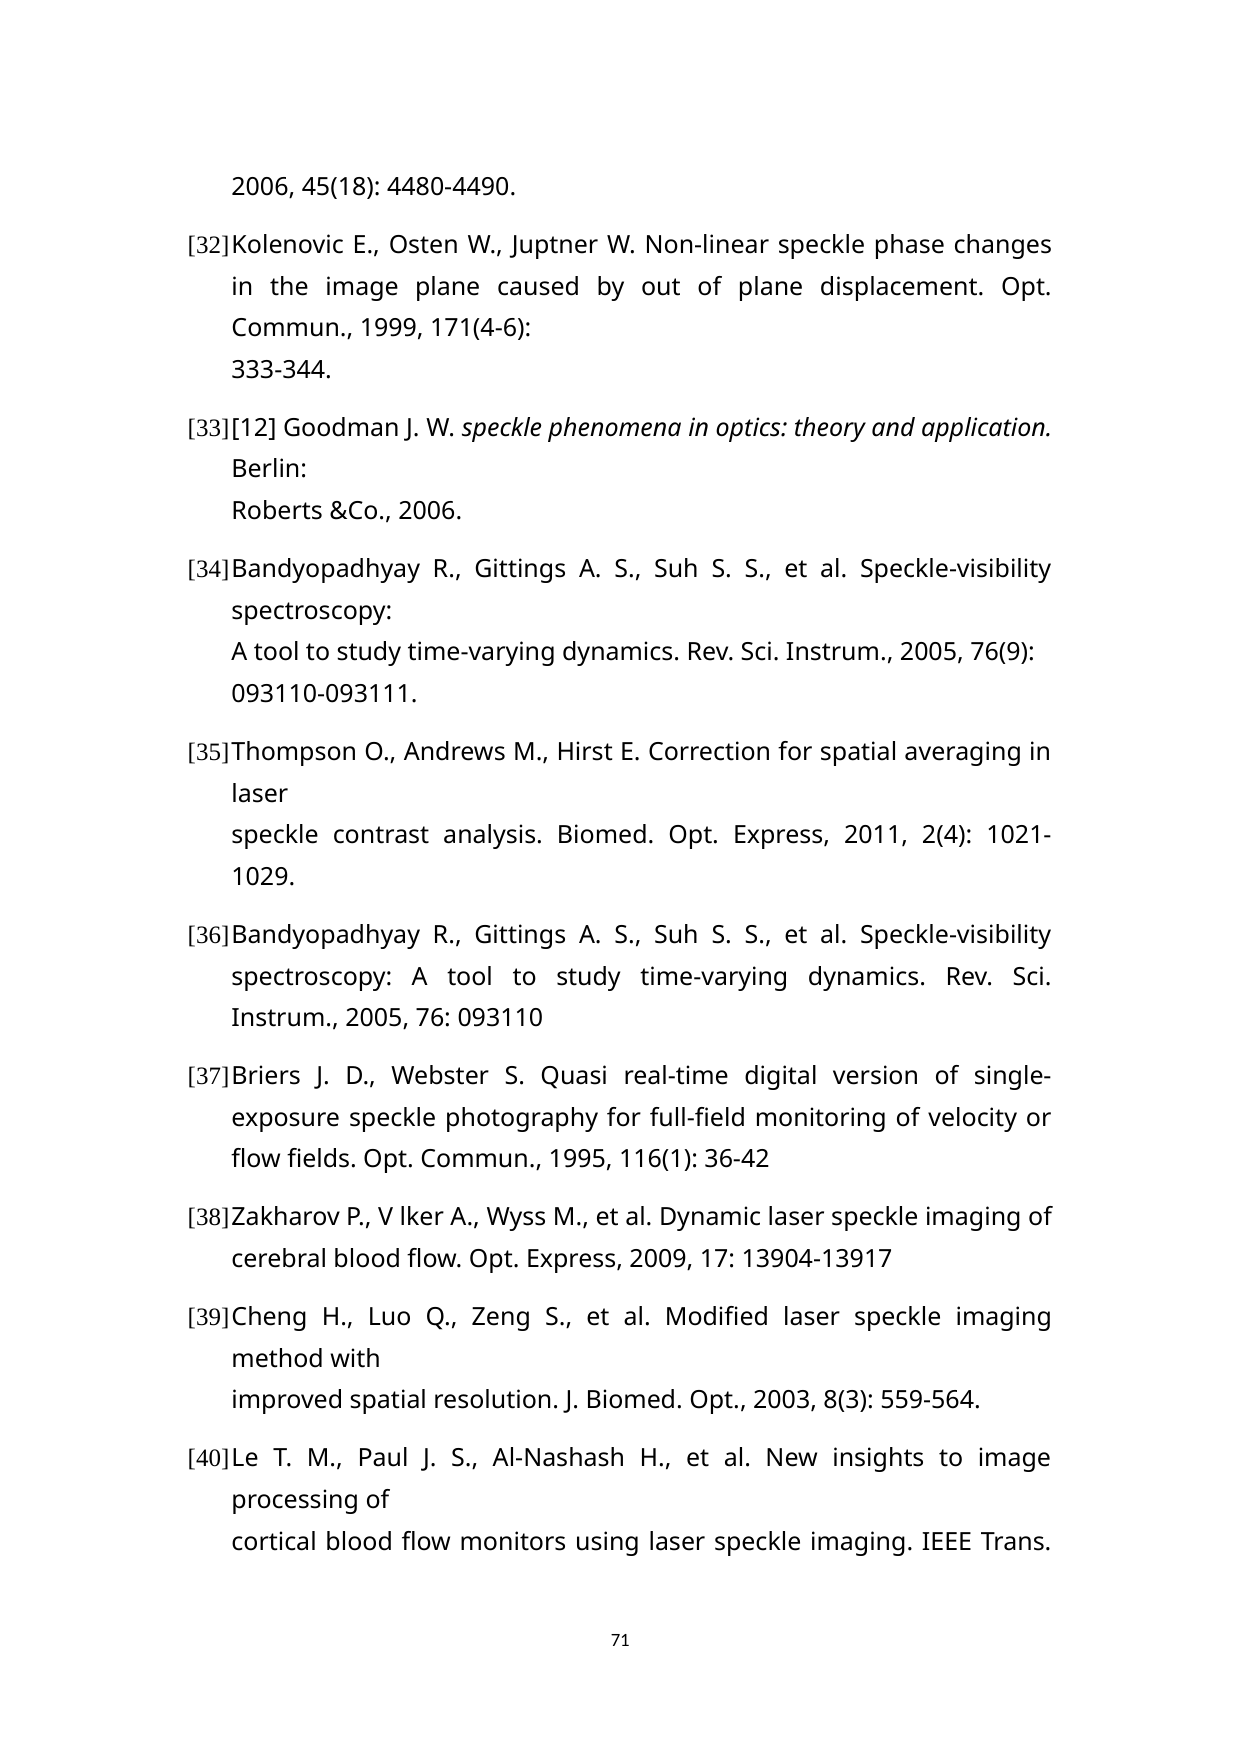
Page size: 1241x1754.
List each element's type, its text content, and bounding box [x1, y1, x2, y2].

list Cheng H., Luo Q., Zeng S., et al. Modified laser speckle imaging method with improved spatial resolution. J. Biomed. Opt., 2003, 8(3): 559-564. [187, 1292, 1053, 1417]
list Briers J. D., Webster S. Quasi real-time digital version of single-exposure speckle photography for full-field monitoring of velocity or flow fields. Opt. Commun., 1995, 116(1): 36-42 [187, 1051, 1053, 1176]
list Bandyopadhyay R., Gittings A. S., Suh S. S., et al. Speckle-visibility spectroscopy: A tool to study time-varying dynamics. Rev. Sci. Instrum., 2005, 76: 093110 [187, 910, 1053, 1035]
list Kolenovic E., Osten W., Juptner W. Non-linear speckle phase changes in the image plane caused by out of plane displacement. Opt. Commun., 1999, 171(4-6): 333-344. [187, 220, 1053, 387]
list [187, 162, 1053, 204]
list Zakharov P., V lker A., Wyss M., et al. Dynamic laser speckle imaging of cerebral blood flow. Opt. Express, 2009, 17: 13904-13917 [187, 1192, 1053, 1276]
list Bandyopadhyay R., Gittings A. S., Suh S. S., et al. Speckle-visibility spectroscopy: A tool to study time-varying dynamics. Rev. Sci. Instrum., 2005, 76(9): 093110-093111. [187, 544, 1053, 711]
list [12] Goodman J. W. speckle phenomena in optics: theory and application. Berlin: Roberts &Co., 2006. [187, 403, 1053, 528]
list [187, 1433, 1053, 1558]
list Thompson O., Andrews M., Hirst E. Correction for spatial averaging in laser speckle contrast analysis. Biomed. Opt. Express, 2011, 2(4): 1021-1029. [187, 727, 1053, 894]
